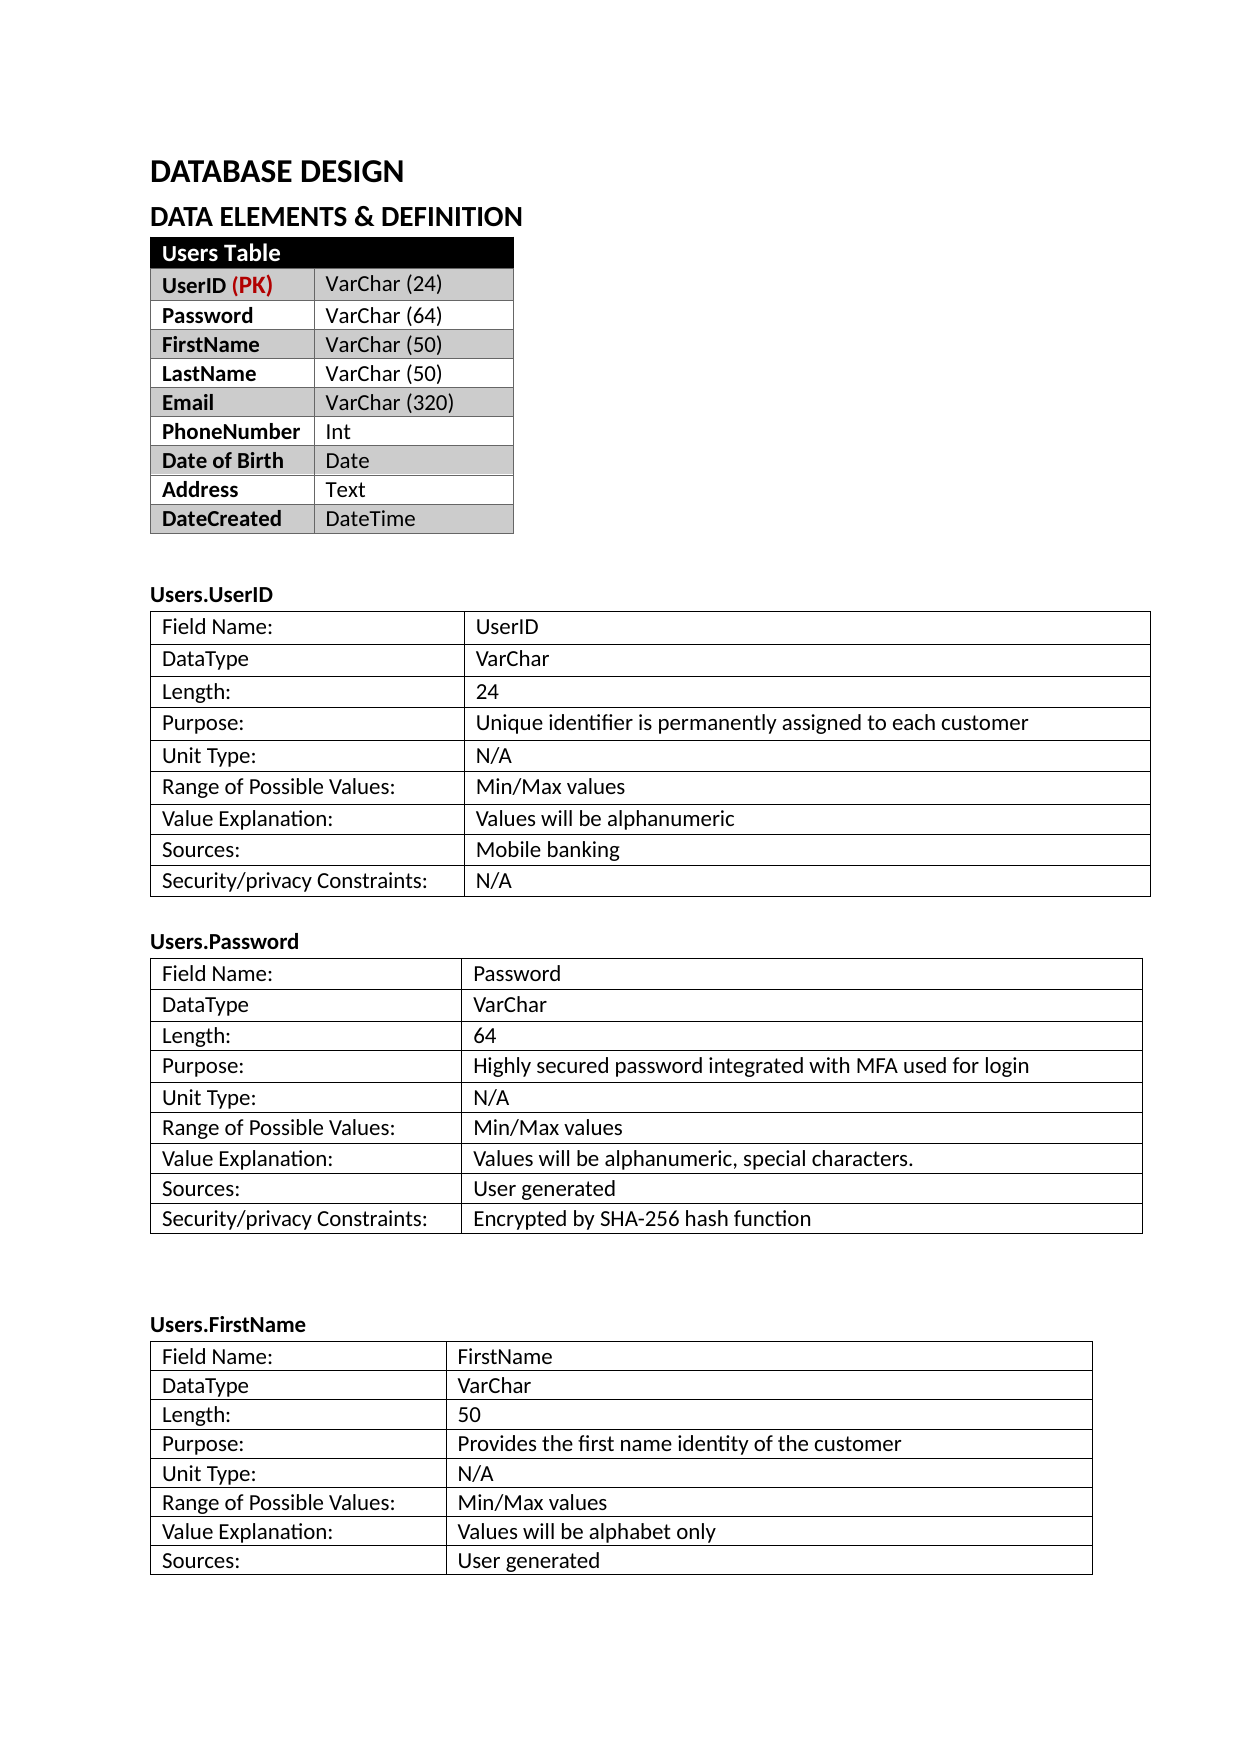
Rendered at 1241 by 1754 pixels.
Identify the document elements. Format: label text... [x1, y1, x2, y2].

table_cell Encrypted by SHA-256 hash function [462, 1204, 1142, 1232]
table_cell Value Explanation: [151, 1517, 446, 1545]
table_cell VarChar (50) [315, 330, 513, 358]
table_cell Value Explanation: [151, 1144, 461, 1173]
table_cell Purpose: [151, 708, 464, 740]
table_header Field Name: [151, 959, 461, 989]
table_cell User generated [447, 1546, 1092, 1574]
table_cell VarChar [462, 990, 1142, 1021]
table_cell LastName [151, 359, 314, 387]
table_cell Highly secured password integrated with MFA used for login [462, 1051, 1142, 1082]
table_cell Min/Max values [462, 1113, 1142, 1143]
table_cell 50 [447, 1400, 1092, 1428]
table_cell Address [151, 476, 314, 503]
table_header FirstName [447, 1342, 1092, 1370]
table_cell Length: [151, 677, 464, 707]
table_cell 24 [465, 677, 1150, 707]
table_cell Password [151, 301, 314, 329]
table_header Field Name: [151, 612, 464, 643]
table_cell Range of Possible Values: [151, 1113, 461, 1143]
table_cell Security/privacy Constraints: [151, 866, 464, 896]
table_cell Date of Birth [151, 446, 314, 474]
table_cell Unit Type: [151, 1083, 461, 1112]
table_cell PhoneNumber [151, 417, 314, 445]
table_cell Range of Possible Values: [151, 1488, 446, 1516]
table_cell Date [315, 446, 513, 474]
table_cell Security/privacy Constraints: [151, 1204, 461, 1232]
table_cell DataType [151, 990, 461, 1021]
subtitle DATABASE DESIGN [150, 150, 1090, 191]
table_cell Range of Possible Values: [151, 772, 464, 803]
table_cell N/A [462, 1083, 1142, 1112]
table_cell 64 [462, 1022, 1142, 1050]
table_cell Min/Max values [465, 772, 1150, 803]
subtitle DATA ELEMENTS & DEFINITION [150, 198, 1090, 234]
table_cell Length: [151, 1022, 461, 1050]
table_cell DataType [151, 1371, 446, 1399]
table_cell Unit Type: [151, 1459, 446, 1487]
table_cell N/A [465, 741, 1150, 771]
text Users.UserID [150, 581, 1090, 608]
table_header Users Table [151, 238, 513, 268]
table_cell Values will be alphanumeric, special characters. [462, 1144, 1142, 1173]
table_cell VarChar [447, 1371, 1092, 1399]
table_cell User generated [462, 1174, 1142, 1203]
table_cell VarChar (64) [315, 301, 513, 329]
table_cell UserID (PK) [151, 269, 314, 300]
table_cell Text [315, 476, 513, 503]
table_cell Provides the first name identity of the customer [447, 1430, 1092, 1458]
table_cell DateCreated [151, 505, 314, 533]
table_cell Sources: [151, 1174, 461, 1203]
table_cell Sources: [151, 835, 464, 865]
table_cell Sources: [151, 1546, 446, 1574]
table_cell Values will be alphanumeric [465, 805, 1150, 834]
table_header UserID [465, 612, 1150, 643]
table_cell FirstName [151, 330, 314, 358]
table_cell Purpose: [151, 1051, 461, 1082]
table_cell Value Explanation: [151, 805, 464, 834]
table_cell VarChar [465, 645, 1150, 676]
table_header Password [462, 959, 1142, 989]
table_cell Mobile banking [465, 835, 1150, 865]
table_cell Unique identifier is permanently assigned to each customer [465, 708, 1150, 740]
table_cell N/A [465, 866, 1150, 896]
table_header Field Name: [151, 1342, 446, 1370]
table_cell Min/Max values [447, 1488, 1092, 1516]
table_cell Unit Type: [151, 741, 464, 771]
table_cell DateTime [315, 505, 513, 533]
table_cell Length: [151, 1400, 446, 1428]
table_cell N/A [447, 1459, 1092, 1487]
text Users.FirstName [150, 1311, 1090, 1339]
table_cell Int [315, 417, 513, 445]
table_cell VarChar (24) [315, 269, 513, 300]
table_cell VarChar (320) [315, 388, 513, 416]
table_cell DataType [151, 645, 464, 676]
text Users.Password [150, 927, 1090, 956]
table_cell VarChar (50) [315, 359, 513, 387]
table_cell Purpose: [151, 1430, 446, 1458]
table_cell Values will be alphabet only [447, 1517, 1092, 1545]
table_cell Email [151, 388, 314, 416]
